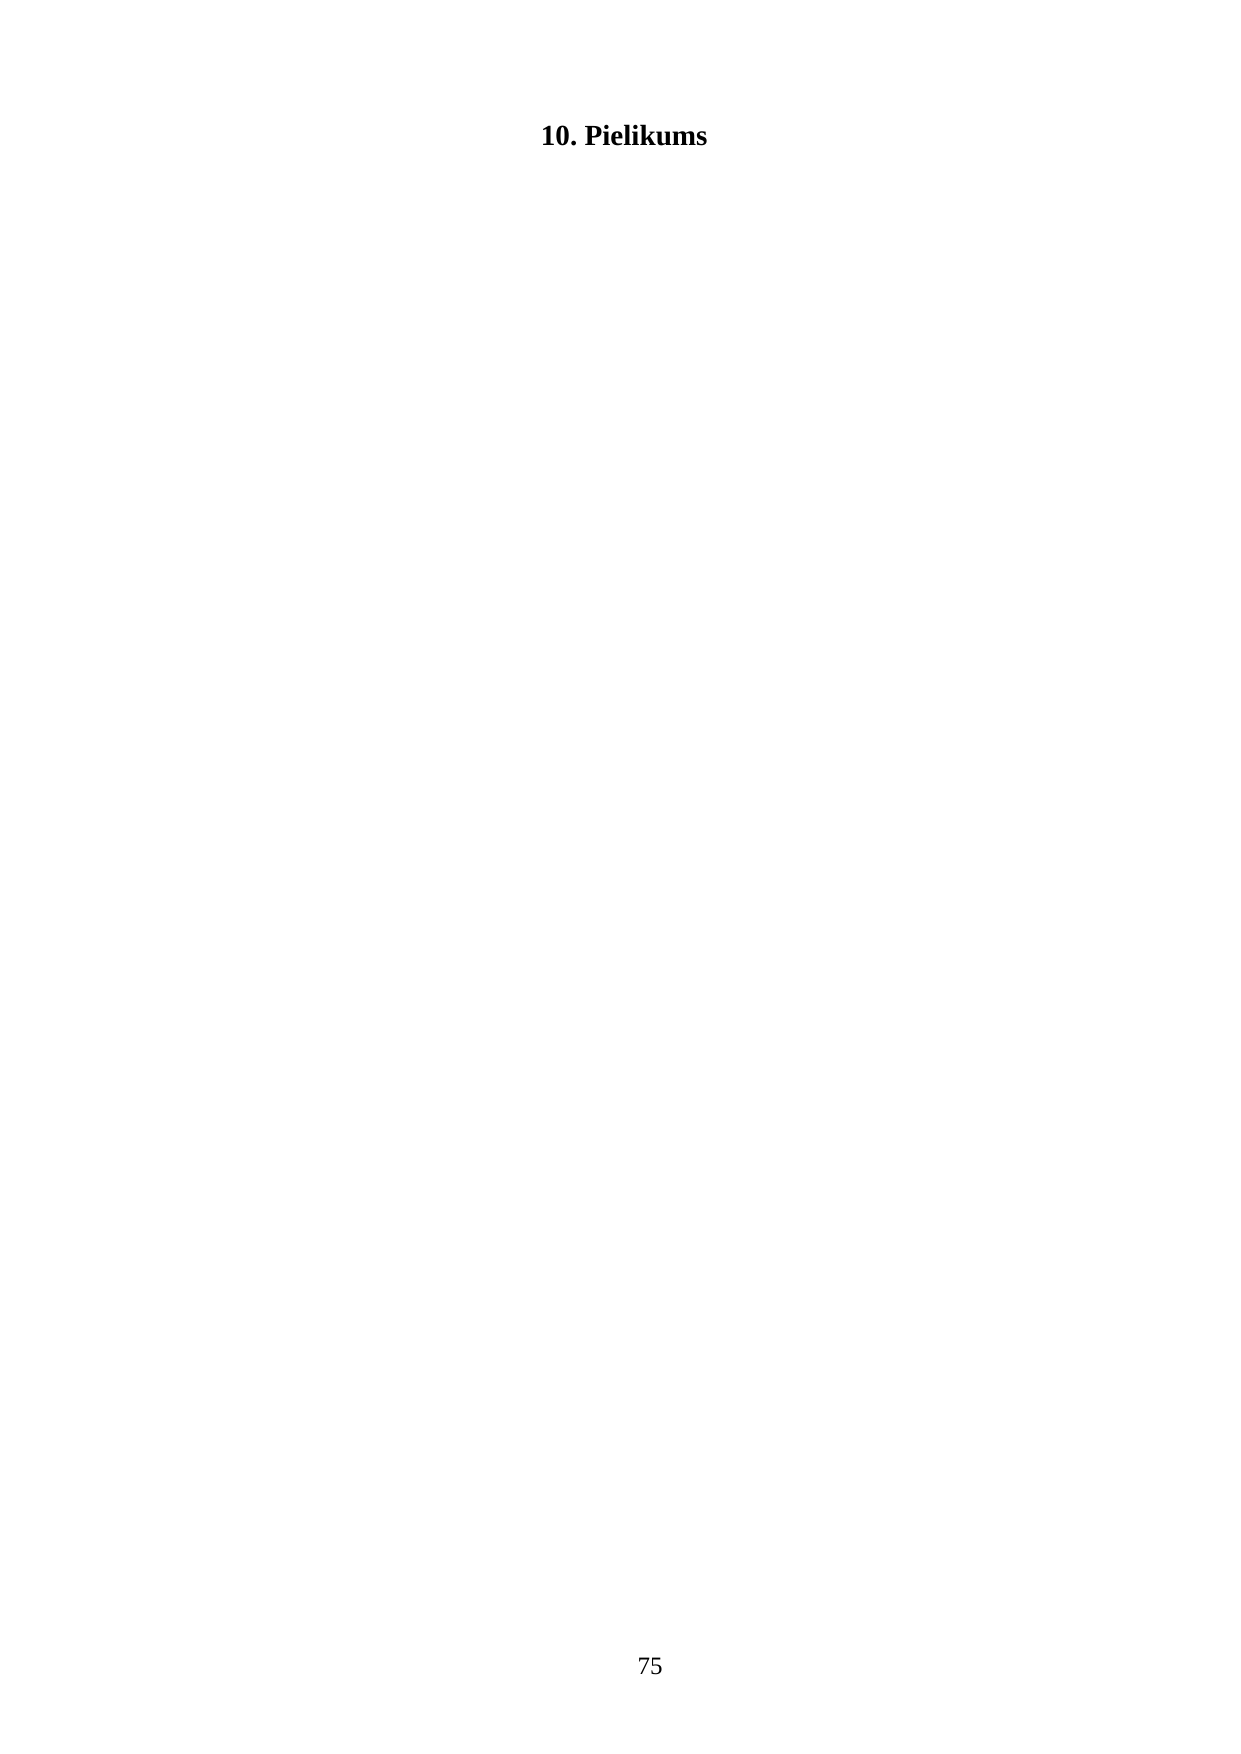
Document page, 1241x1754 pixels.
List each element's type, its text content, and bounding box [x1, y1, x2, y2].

subtitle 10. Pielikums [155, 118, 1092, 152]
